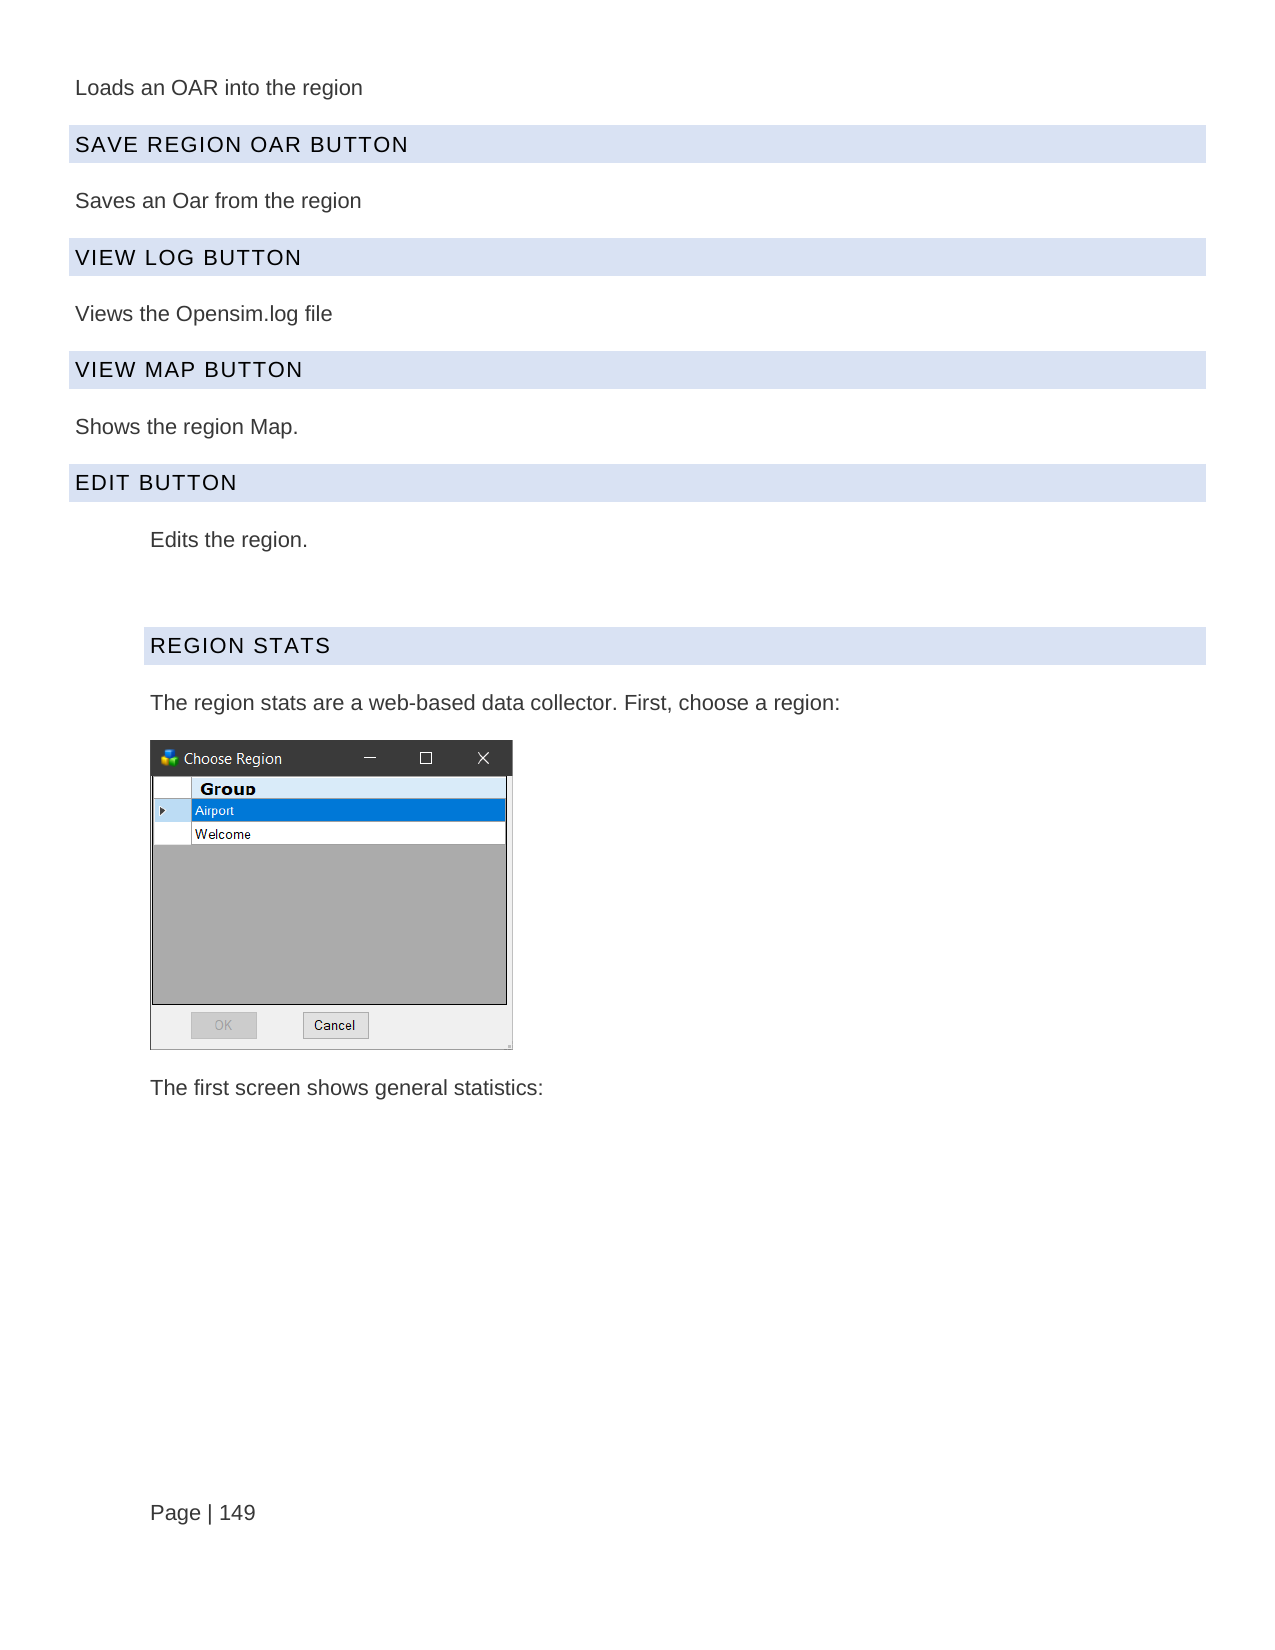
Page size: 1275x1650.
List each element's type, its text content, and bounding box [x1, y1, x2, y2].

text The region stats are a web-based data collector. First, choose a region: [150, 690, 1125, 715]
subtitle Region Stats [150, 633, 1200, 658]
picture [150, 740, 513, 1050]
subtitle Edit Button [75, 470, 1200, 495]
subtitle View Log Button [75, 244, 1200, 269]
text Edits the region. [150, 527, 1200, 552]
text The first screen shows general statistics: [150, 1074, 1125, 1099]
text Shows the region Map. [75, 414, 1200, 439]
text Loads an OAR into the region [75, 75, 1200, 100]
text Saves an Oar from the region [75, 188, 1200, 213]
text Views the Opensim.log file [75, 301, 1200, 326]
subtitle Save Region OAR button [75, 131, 1200, 157]
subtitle View Map Button [75, 357, 1200, 382]
